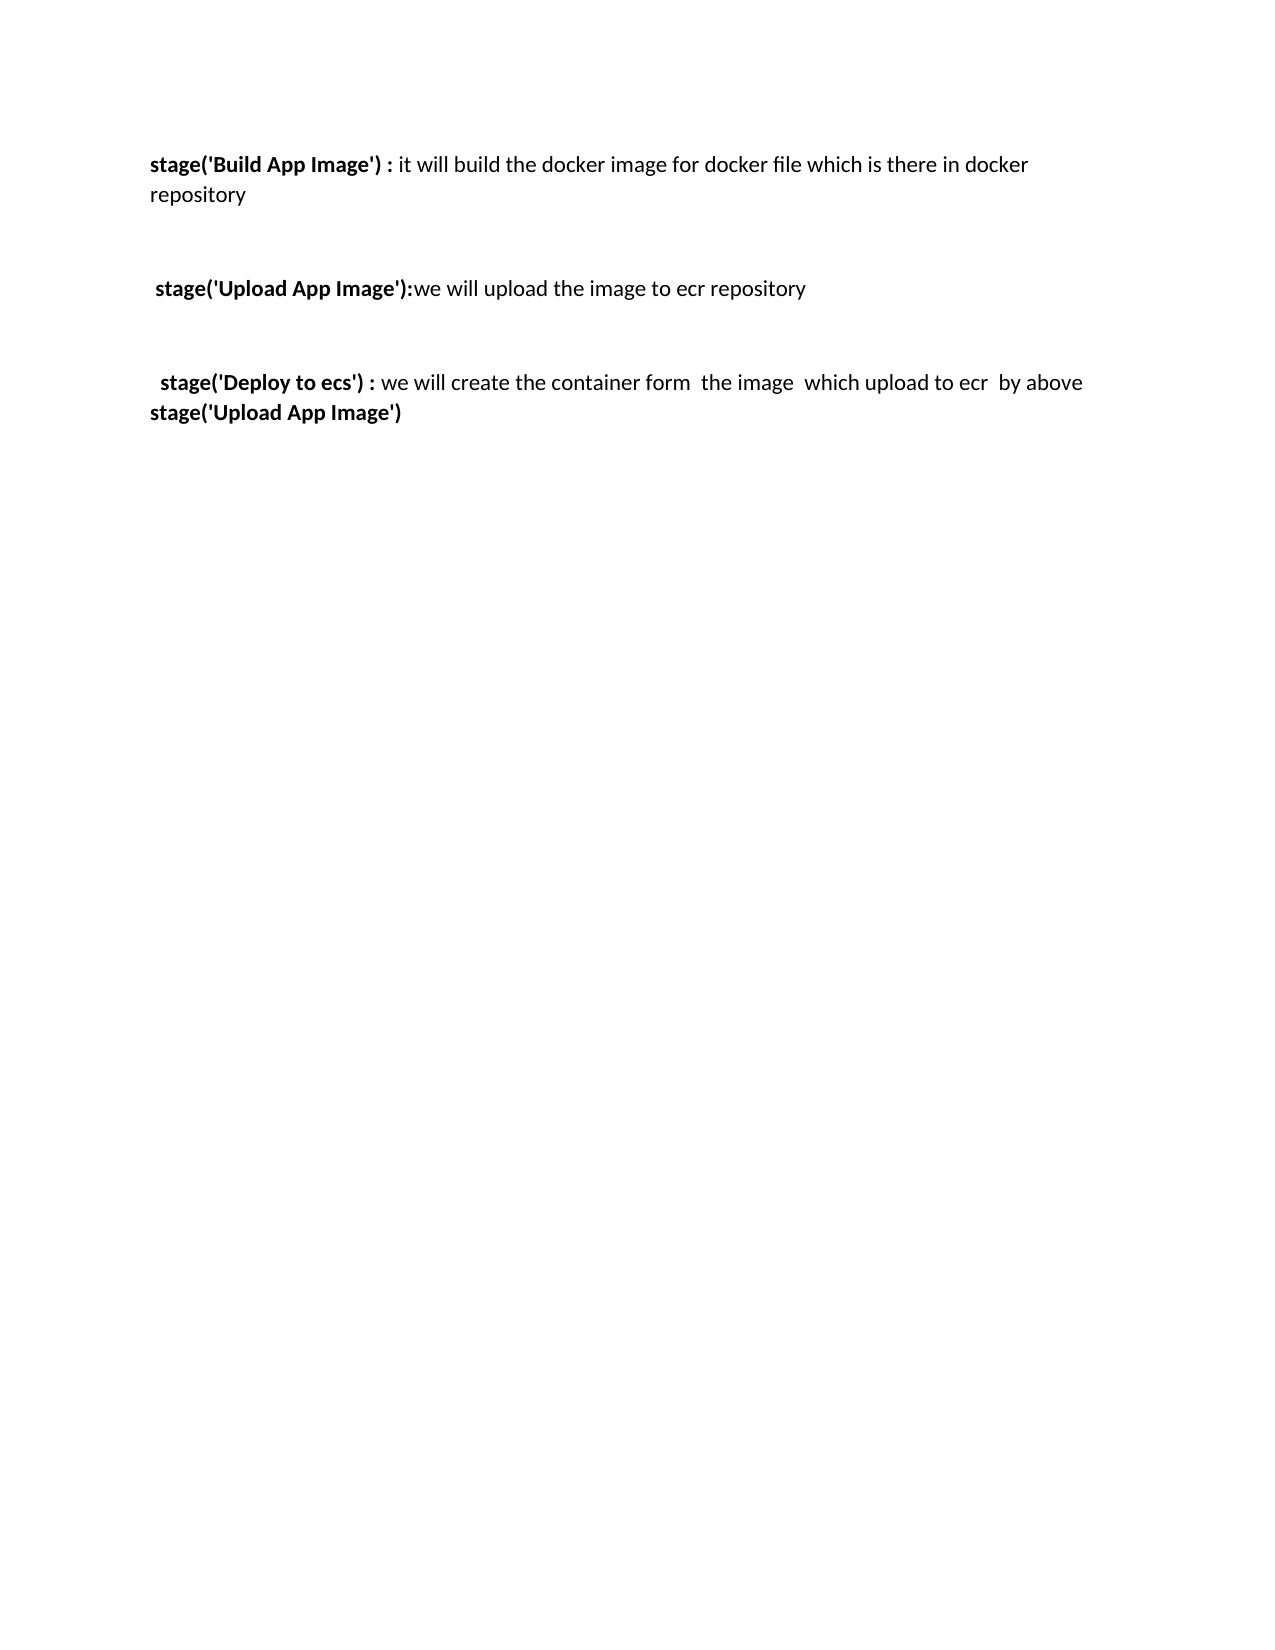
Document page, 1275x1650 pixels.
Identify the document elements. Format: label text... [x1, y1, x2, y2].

text stage('Deploy to ecs') : we will create the container form the image which upload to ecr by above stage('Upload App Image') [150, 368, 1125, 426]
text stage('Upload App Image'):we will upload the image to ecr repository [150, 274, 1125, 302]
text stage('Build App Image') : it will build the docker image for docker file which is there in docker repository [150, 150, 1125, 208]
